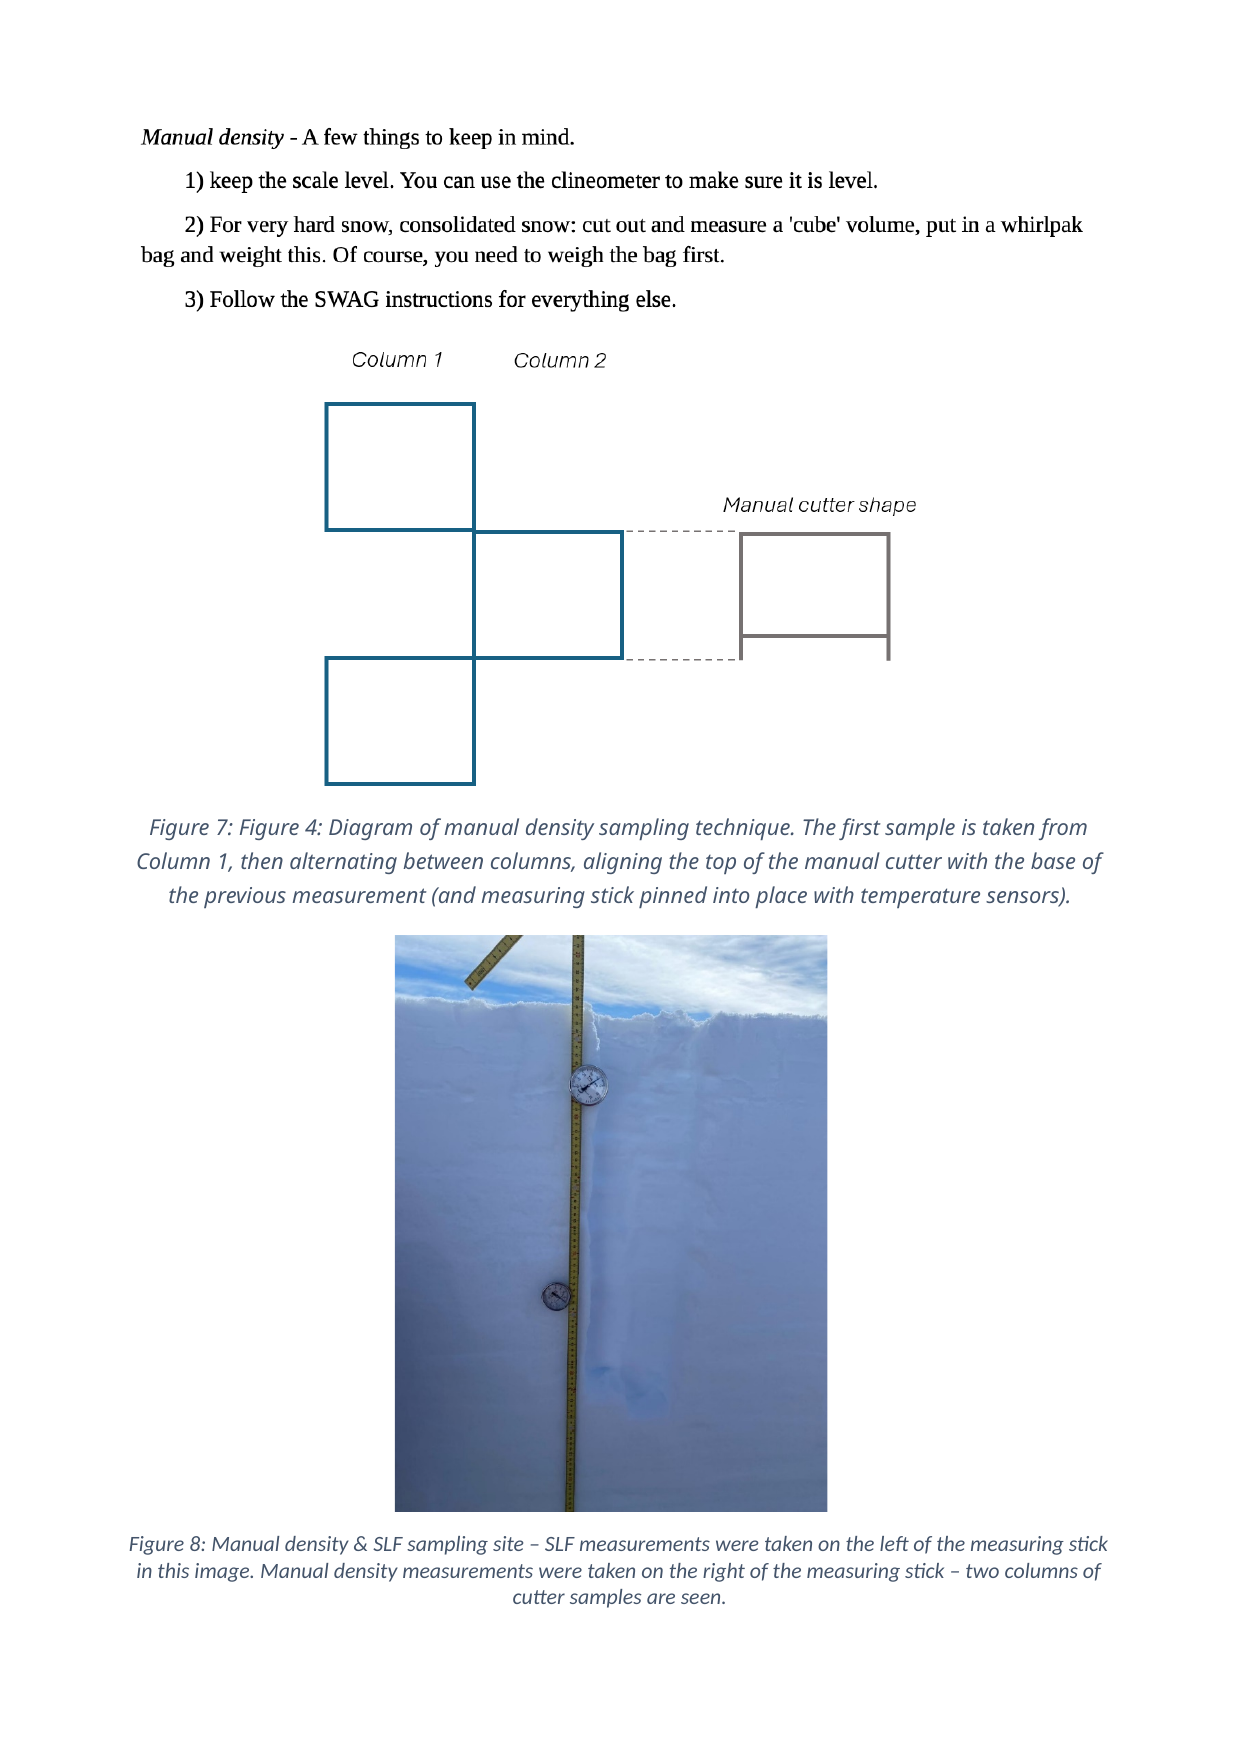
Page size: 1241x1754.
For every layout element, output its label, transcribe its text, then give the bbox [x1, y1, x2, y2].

picture [312, 342, 928, 791]
picture [118, 118, 1122, 322]
text Figure 7: Figure 4: Diagram of manual density sampling technique. The first sample is taken from Column 1, then alternating between columns, aligning the top of the manual cutter with the base of the previous measurement (and measuring stick pinned into place with temperature sensors). [118, 812, 1122, 910]
picture [394, 935, 828, 1512]
